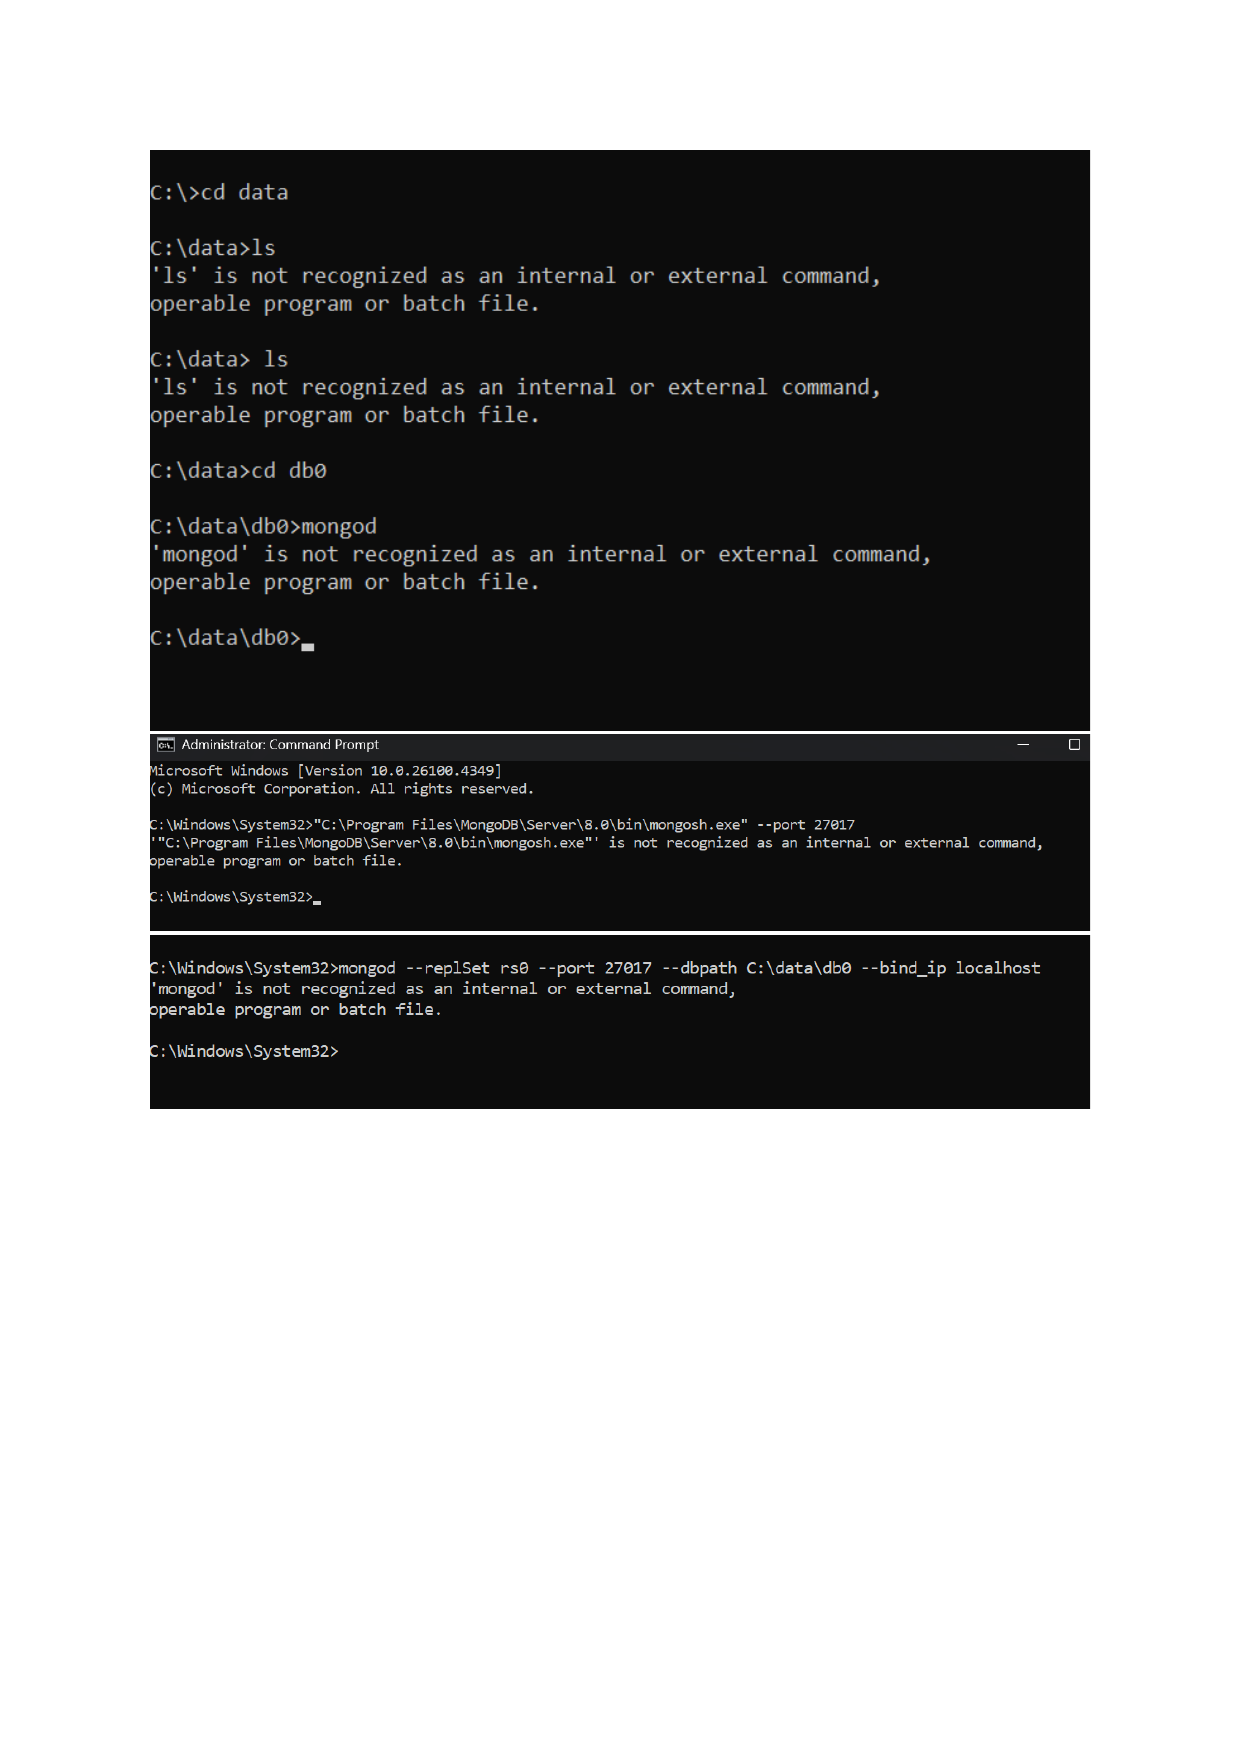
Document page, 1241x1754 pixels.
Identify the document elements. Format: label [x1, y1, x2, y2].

picture [150, 150, 1091, 731]
picture [150, 734, 1091, 931]
picture [150, 935, 1091, 1109]
